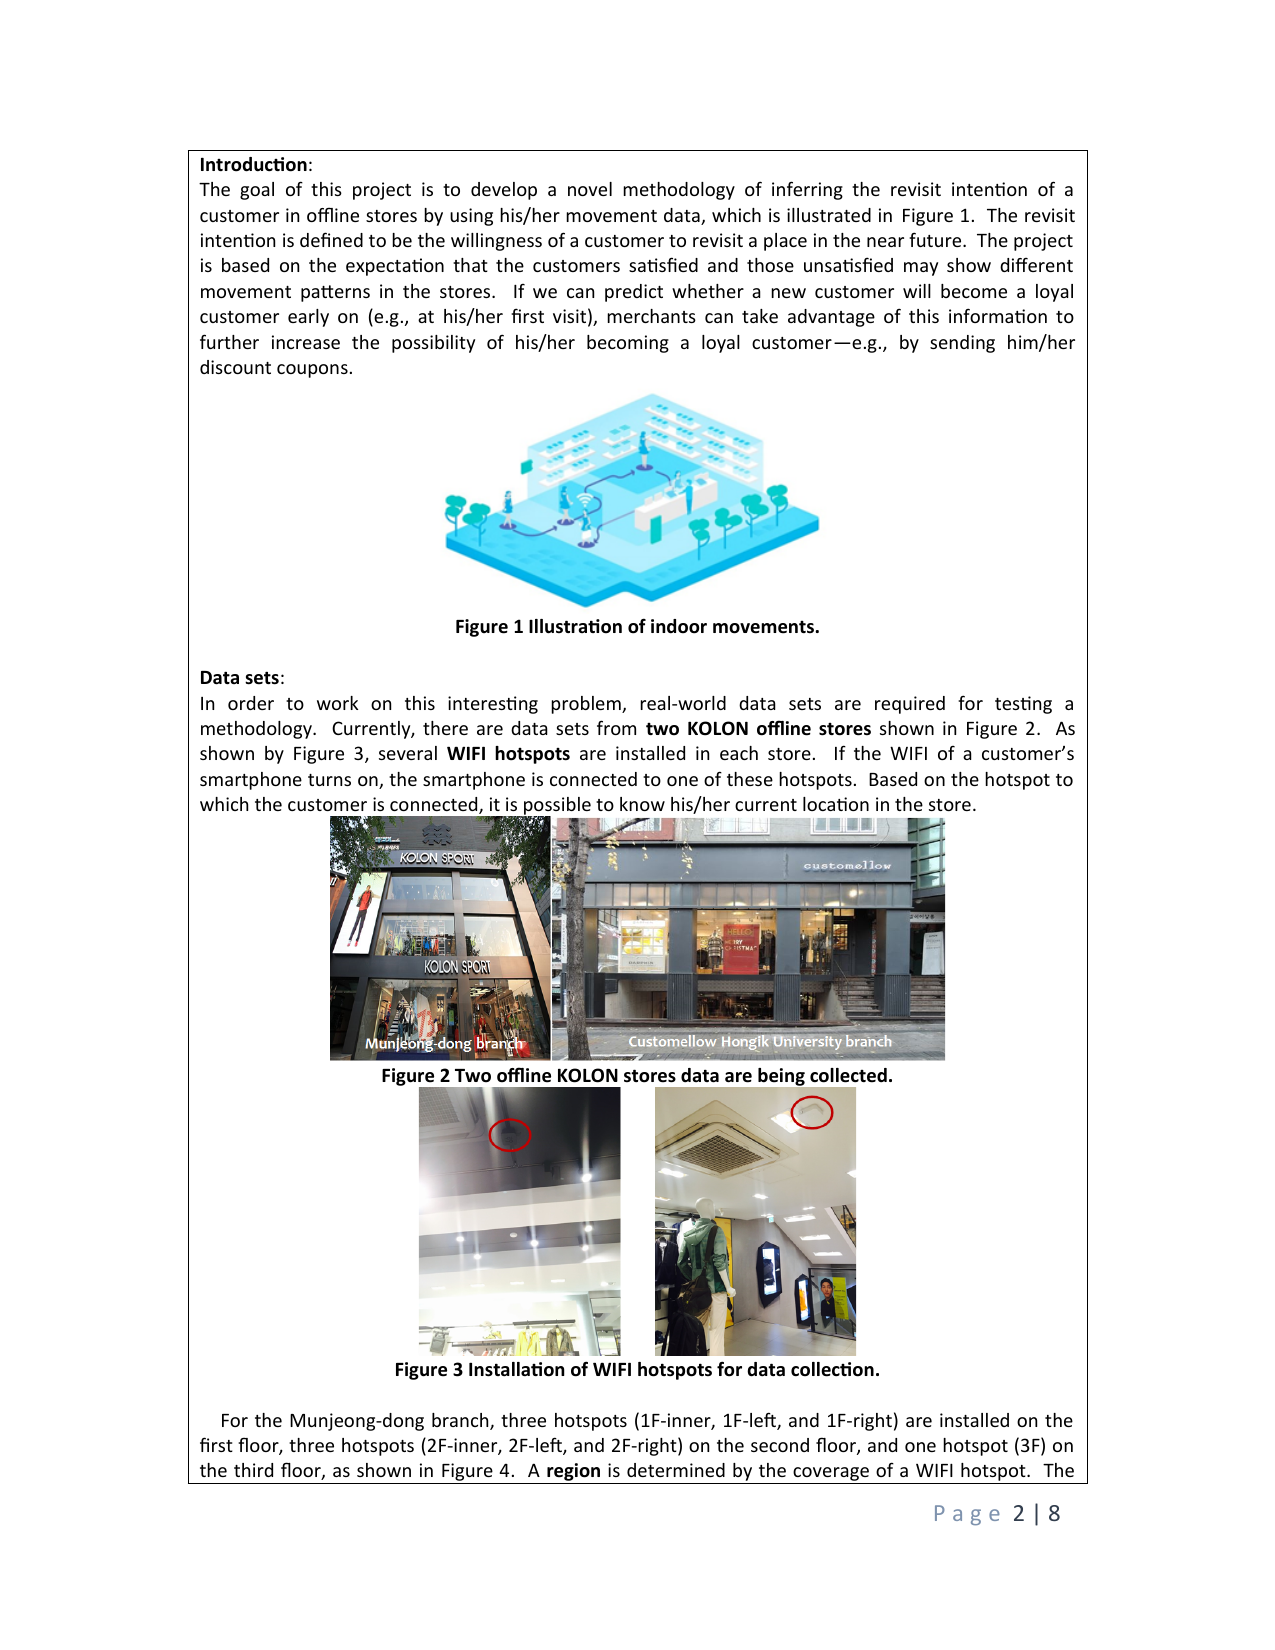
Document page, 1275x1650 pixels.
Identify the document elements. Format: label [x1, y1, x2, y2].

table_header [189, 151, 1087, 1483]
picture [431, 379, 844, 614]
picture [418, 1087, 857, 1356]
picture [330, 816, 946, 1062]
